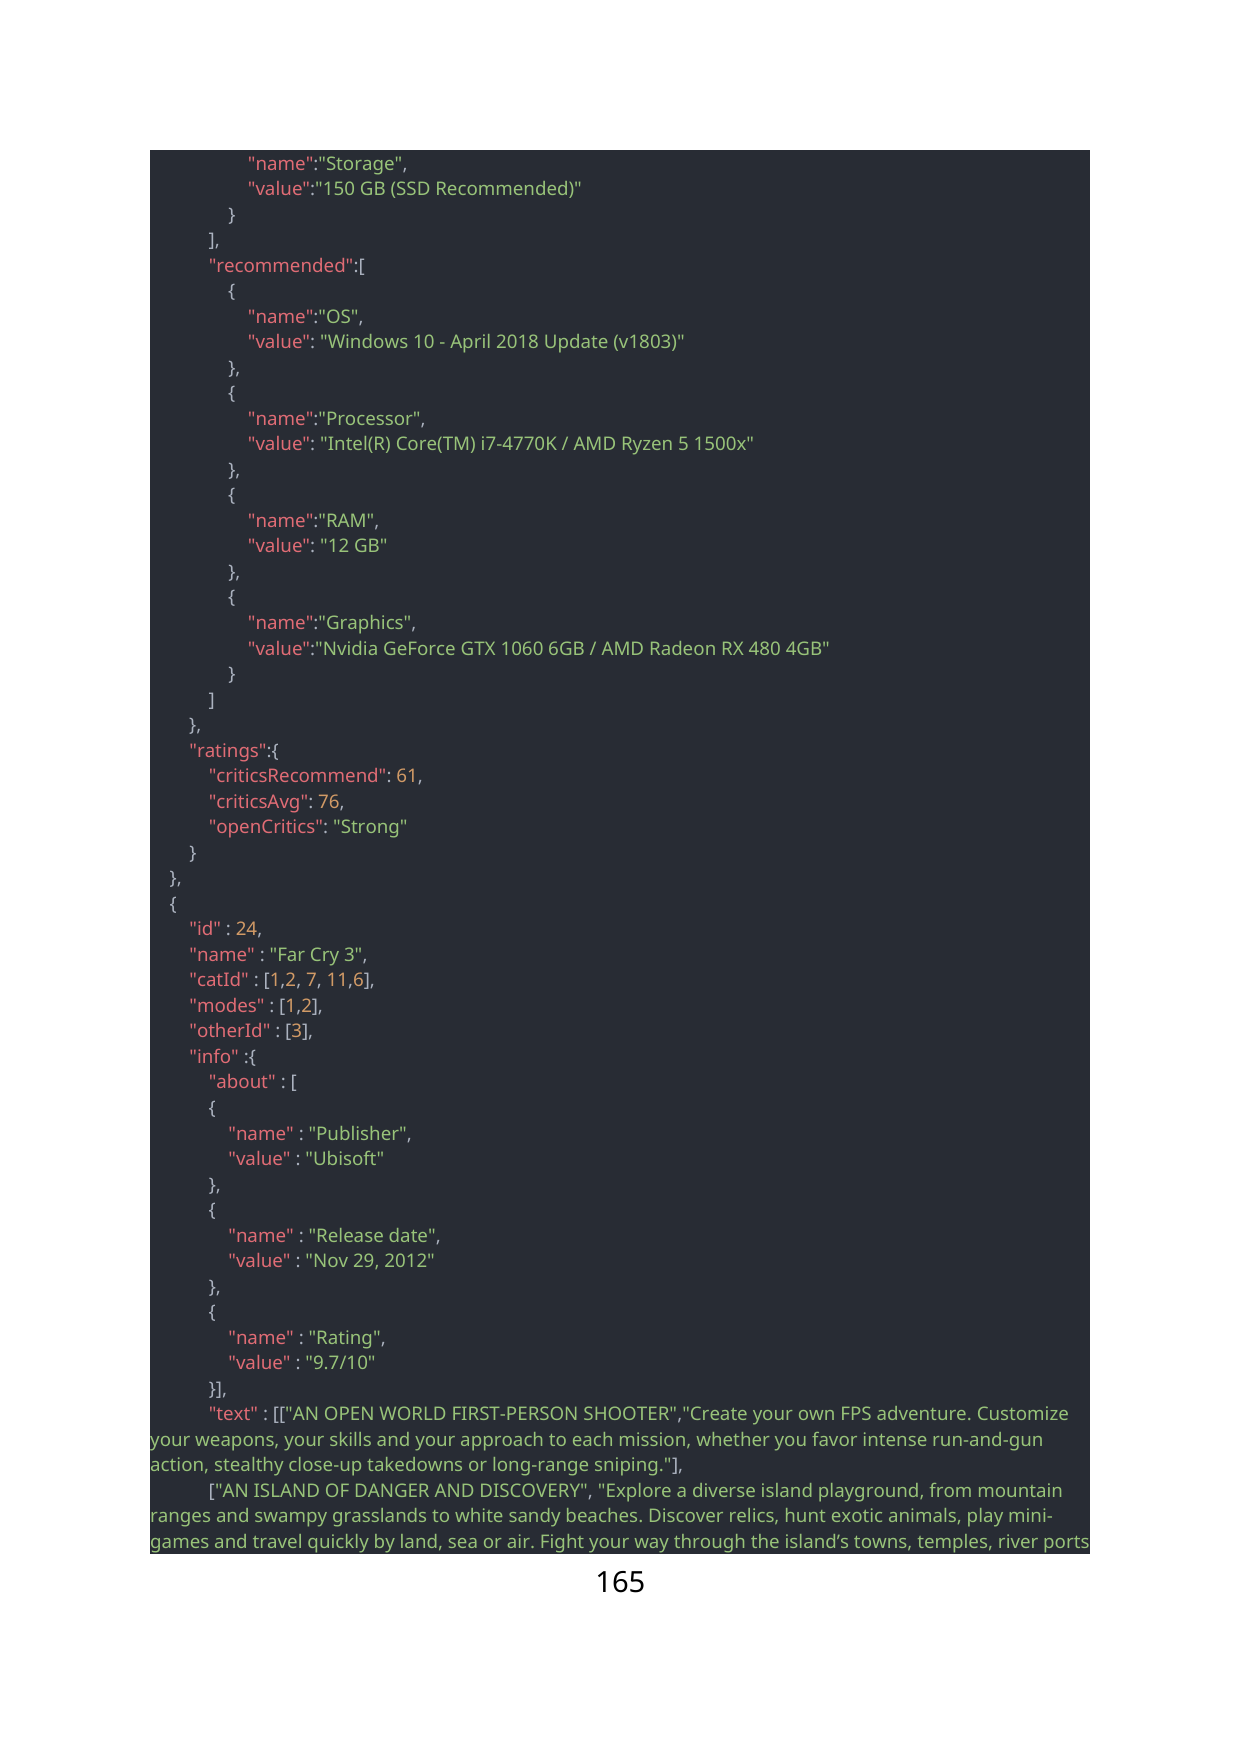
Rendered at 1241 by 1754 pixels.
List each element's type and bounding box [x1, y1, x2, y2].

text [150, 150, 1090, 1554]
